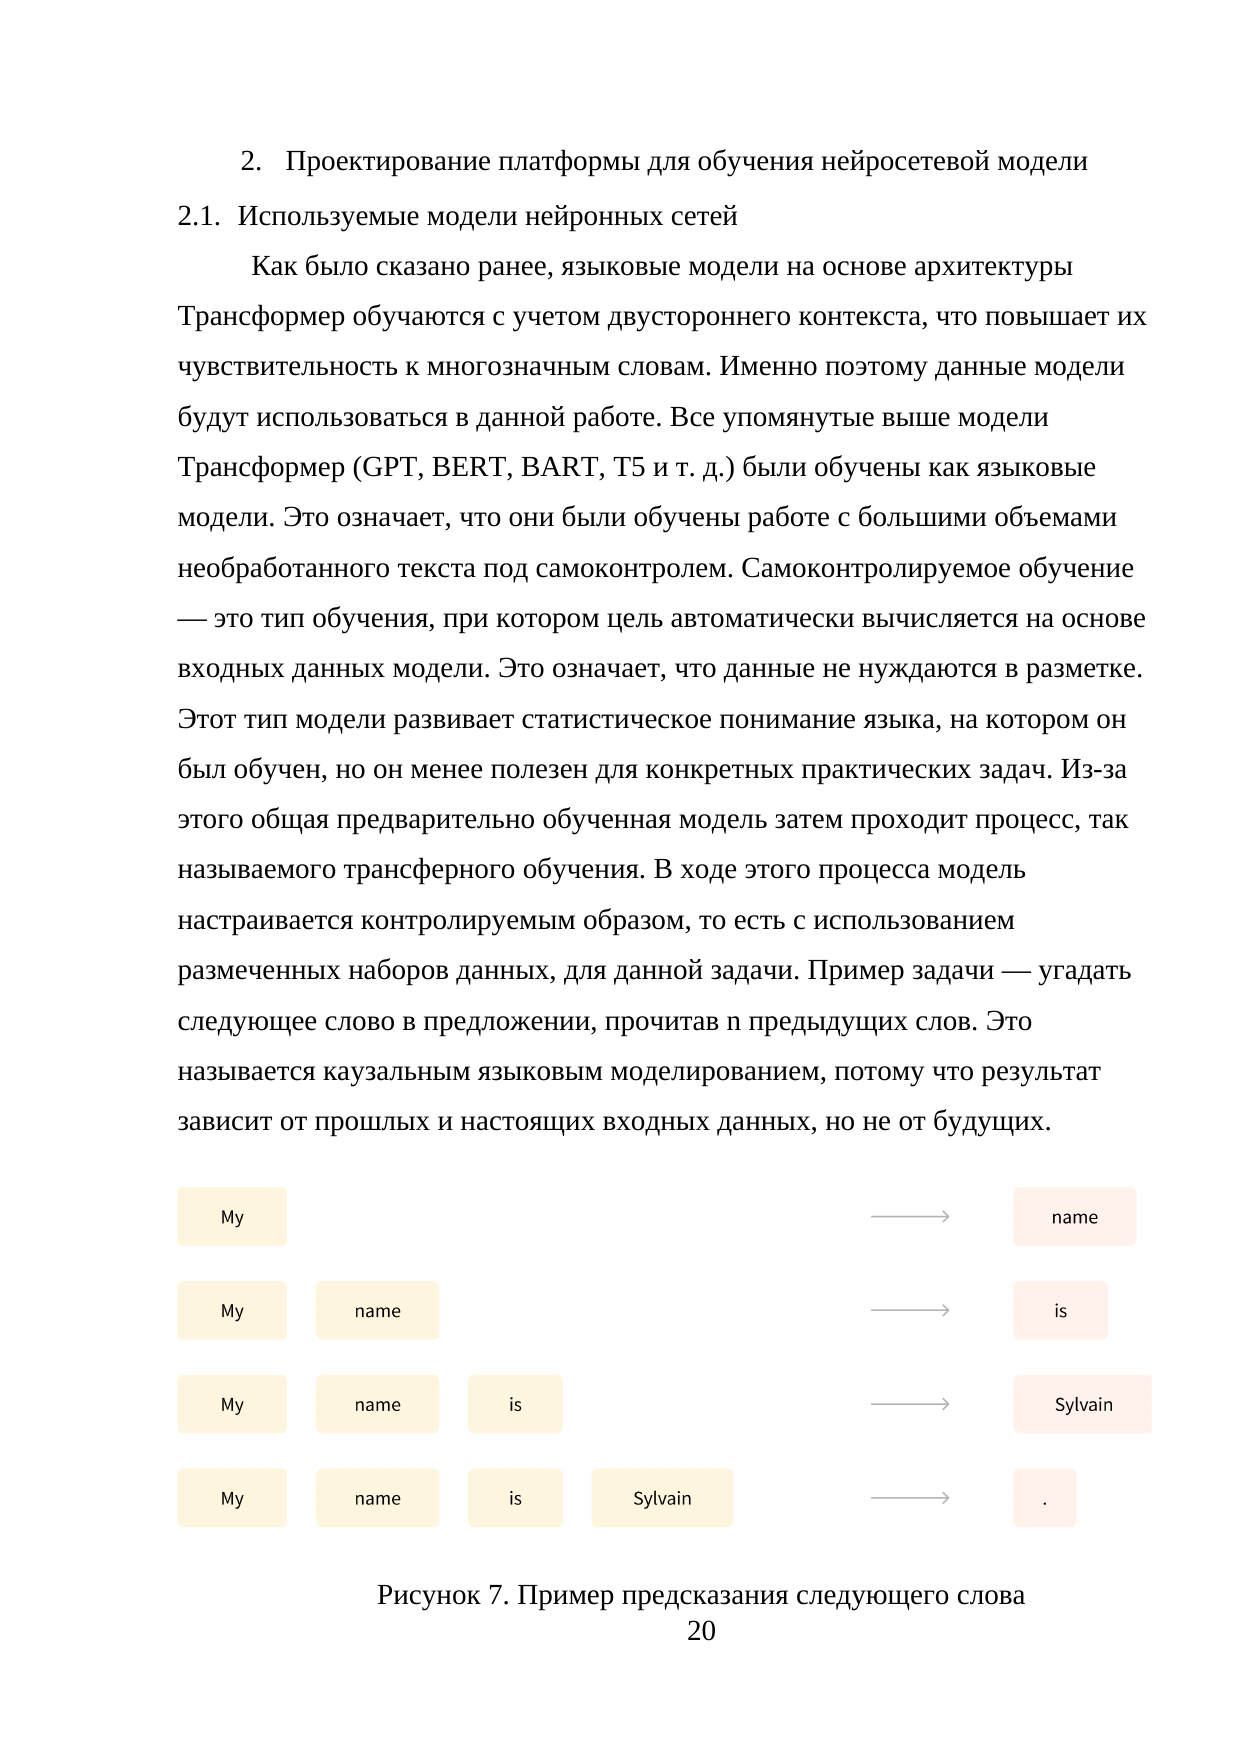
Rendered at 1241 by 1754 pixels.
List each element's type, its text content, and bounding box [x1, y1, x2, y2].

subtitle Проектирование платформы для обучения нейросетевой модели [177, 143, 1152, 177]
text Рисунок 7. Пример предсказания следующего слова [177, 1577, 1152, 1610]
text Как было сказано ранее, языковые модели на основе архитектуры Трансформер обучаются с учетом двустороннего контекста, что повышает их чувствительность к многозначным словам. Именно поэтому данные модели будут использоваться в данной работе. Все упомянутые выше модели Трансформер (GPT, BERT, BART, T5 и т. д.) были обучены как языковые модели. Это означает, что они были обучены работе с большими объемами необработанного текста под самоконтролем. Самоконтролируемое обучение — это тип обучения, при котором цель автоматически вычисляется на основе входных данных модели. Это означает, что данные не нуждаются в разметке. Этот тип модели развивает статистическое понимание языка, на котором он был обучен, но он менее полезен для конкретных практических задач. Из-за этого общая предварительно обученная модель затем проходит процесс, так называемого трансферного обучения. В ходе этого процесса модель настраивается контролируемым образом, то есть с использованием размеченных наборов данных, для данной задачи. Пример задачи — угадать следующее слово в предложении, прочитав n предыдущих слов. Это называется каузальным языковым моделированием, потому что результат зависит от прошлых и настоящих входных данных, но не от будущих. [177, 248, 1152, 1137]
picture [177, 1170, 1152, 1544]
subtitle Используемые модели нейронных сетей [177, 198, 1152, 231]
